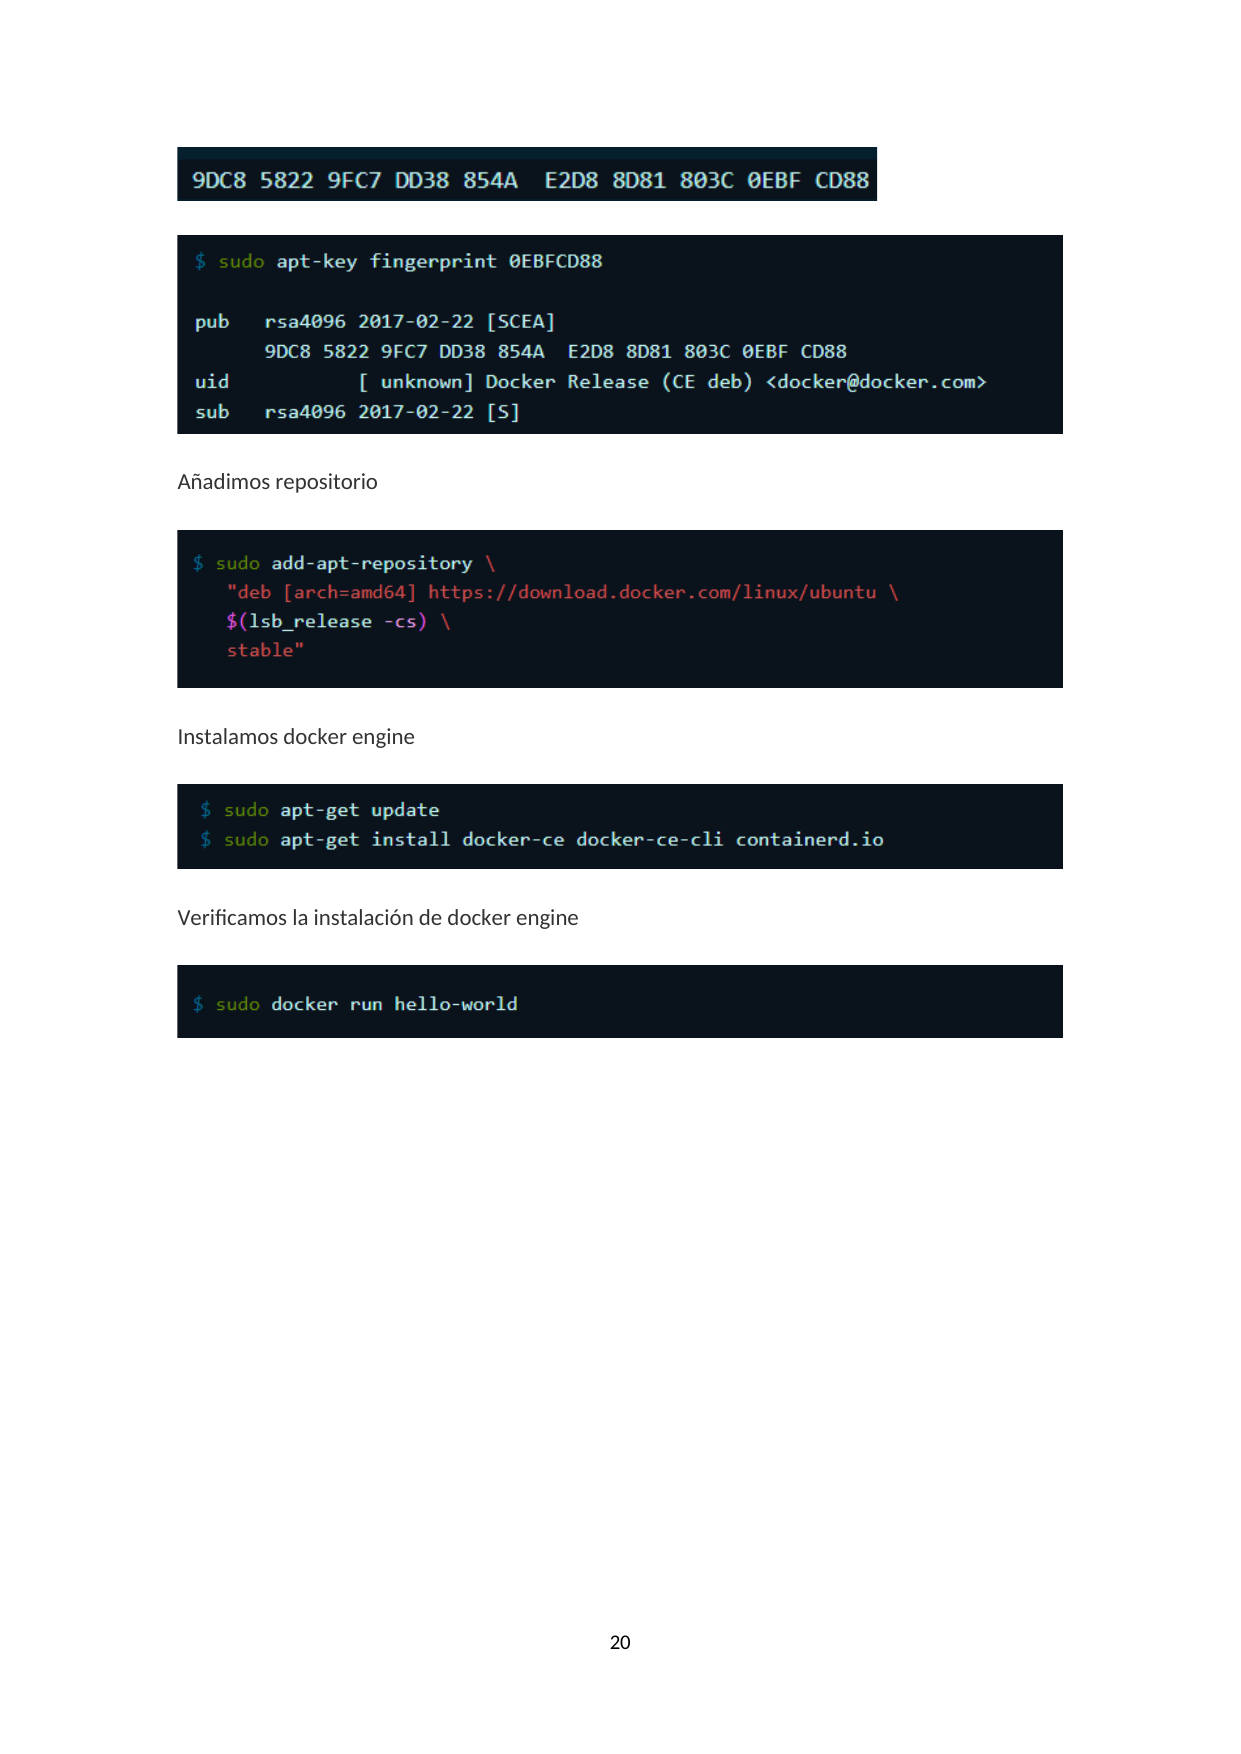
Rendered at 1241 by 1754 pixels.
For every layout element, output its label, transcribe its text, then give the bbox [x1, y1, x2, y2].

picture [177, 147, 878, 201]
text Verificamos la instalación de docker engine [177, 903, 1063, 931]
picture [177, 784, 1063, 869]
picture [177, 235, 1063, 434]
picture [177, 965, 1063, 1038]
text Añadimos repositorio [177, 467, 1063, 496]
picture [177, 530, 1063, 688]
text Instalamos docker engine [177, 722, 1063, 750]
